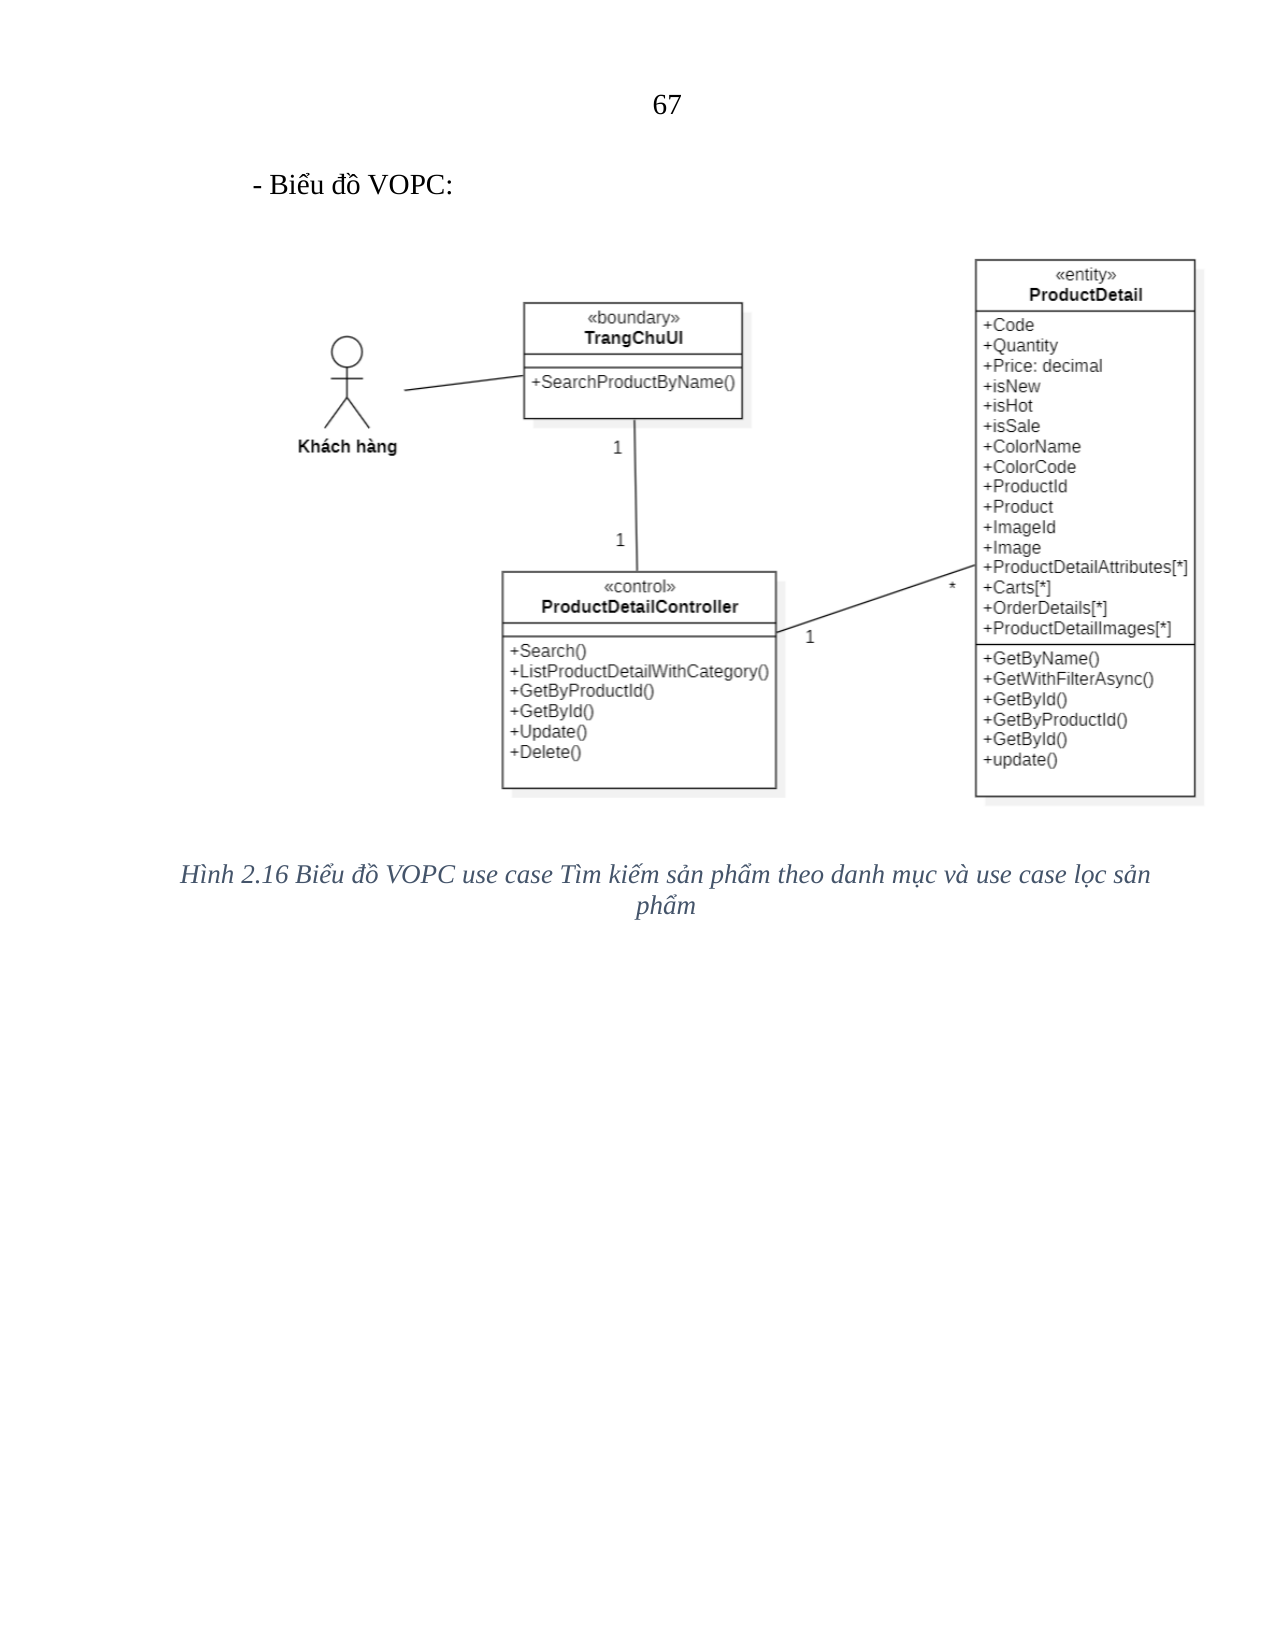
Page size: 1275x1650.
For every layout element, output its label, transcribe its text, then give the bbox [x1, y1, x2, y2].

picture [252, 217, 1232, 829]
text Hình 2.16 Biểu đồ VOPC use case Tìm kiếm sản phẩm theo danh mục và use case lọc sản phẩm [177, 858, 1157, 920]
list Biểu đồ VOPC: [252, 167, 1157, 217]
